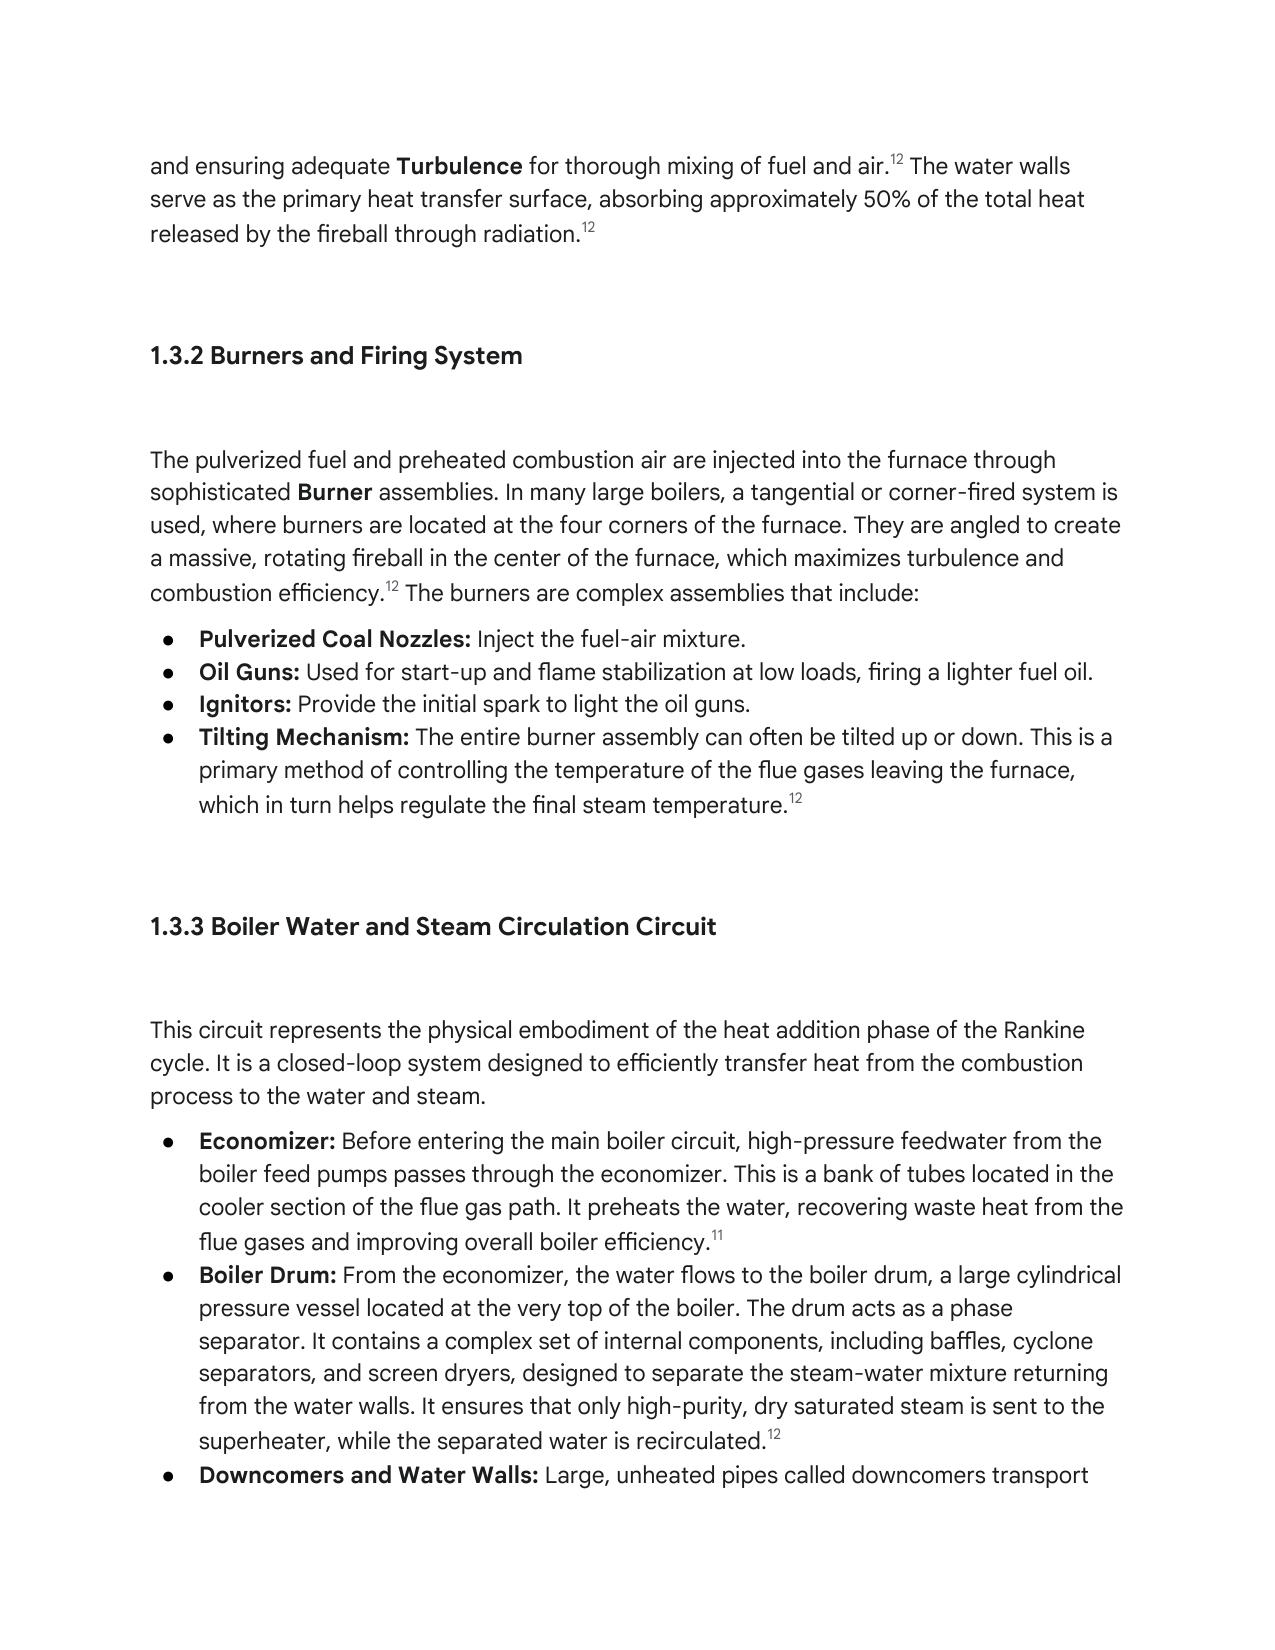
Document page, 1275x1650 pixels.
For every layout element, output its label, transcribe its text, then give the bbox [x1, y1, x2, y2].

list Pulverized Coal Nozzles: Inject the fuel-air mixture. [161, 625, 1125, 654]
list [161, 1461, 1125, 1490]
list Economizer: Before entering the main boiler circuit, high-pressure feedwater from the boiler feed pumps passes through the economizer. This is a bank of tubes located in the cooler section of the flue gas path. It preheats the water, recovering waste heat from the flue gases and improving overall boiler efficiency.11 [161, 1127, 1125, 1257]
list Ignitors: Provide the initial spark to light the oil guns. [161, 691, 1125, 719]
list Tilting Mechanism: The entire burner assembly can often be tilted up or down. This is a primary method of controlling the temperature of the flue gases leaving the furnace, which in turn helps regulate the final steam temperature.12 [161, 723, 1125, 821]
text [150, 150, 1125, 250]
list Boiler Drum: From the economizer, the water flows to the boiler drum, a large cylindrical pressure vessel located at the very top of the boiler. The drum acts as a phase separator. It contains a complex set of internal components, including baffles, cyclone separators, and screen dryers, designed to separate the steam-water mixture returning from the water walls. It ensures that only high-purity, dry saturated steam is sent to the superheater, while the separated water is recirculated.12 [161, 1262, 1125, 1457]
text The pulverized fuel and preheated combustion air are injected into the furnace through sophisticated Burner assemblies. In many large boilers, a tangential or corner-fired system is used, where burners are located at the four corners of the furnace. They are angled to create a massive, rotating fireball in the center of the furnace, which maximizes turbulence and combustion efficiency.12 The burners are complex assemblies that include: [150, 446, 1125, 608]
subtitle 1.3.3 Boiler Water and Steam Circulation Circuit [150, 911, 1125, 942]
text This circuit represents the physical embodiment of the heat addition phase of the Rankine cycle. It is a closed-loop system designed to efficiently transfer heat from the combustion process to the water and steam. [150, 1017, 1125, 1111]
list Oil Guns: Used for start-up and flame stabilization at low loads, firing a lighter fuel oil. [161, 658, 1125, 687]
subtitle 1.3.2 Burners and Firing System [150, 340, 1125, 371]
